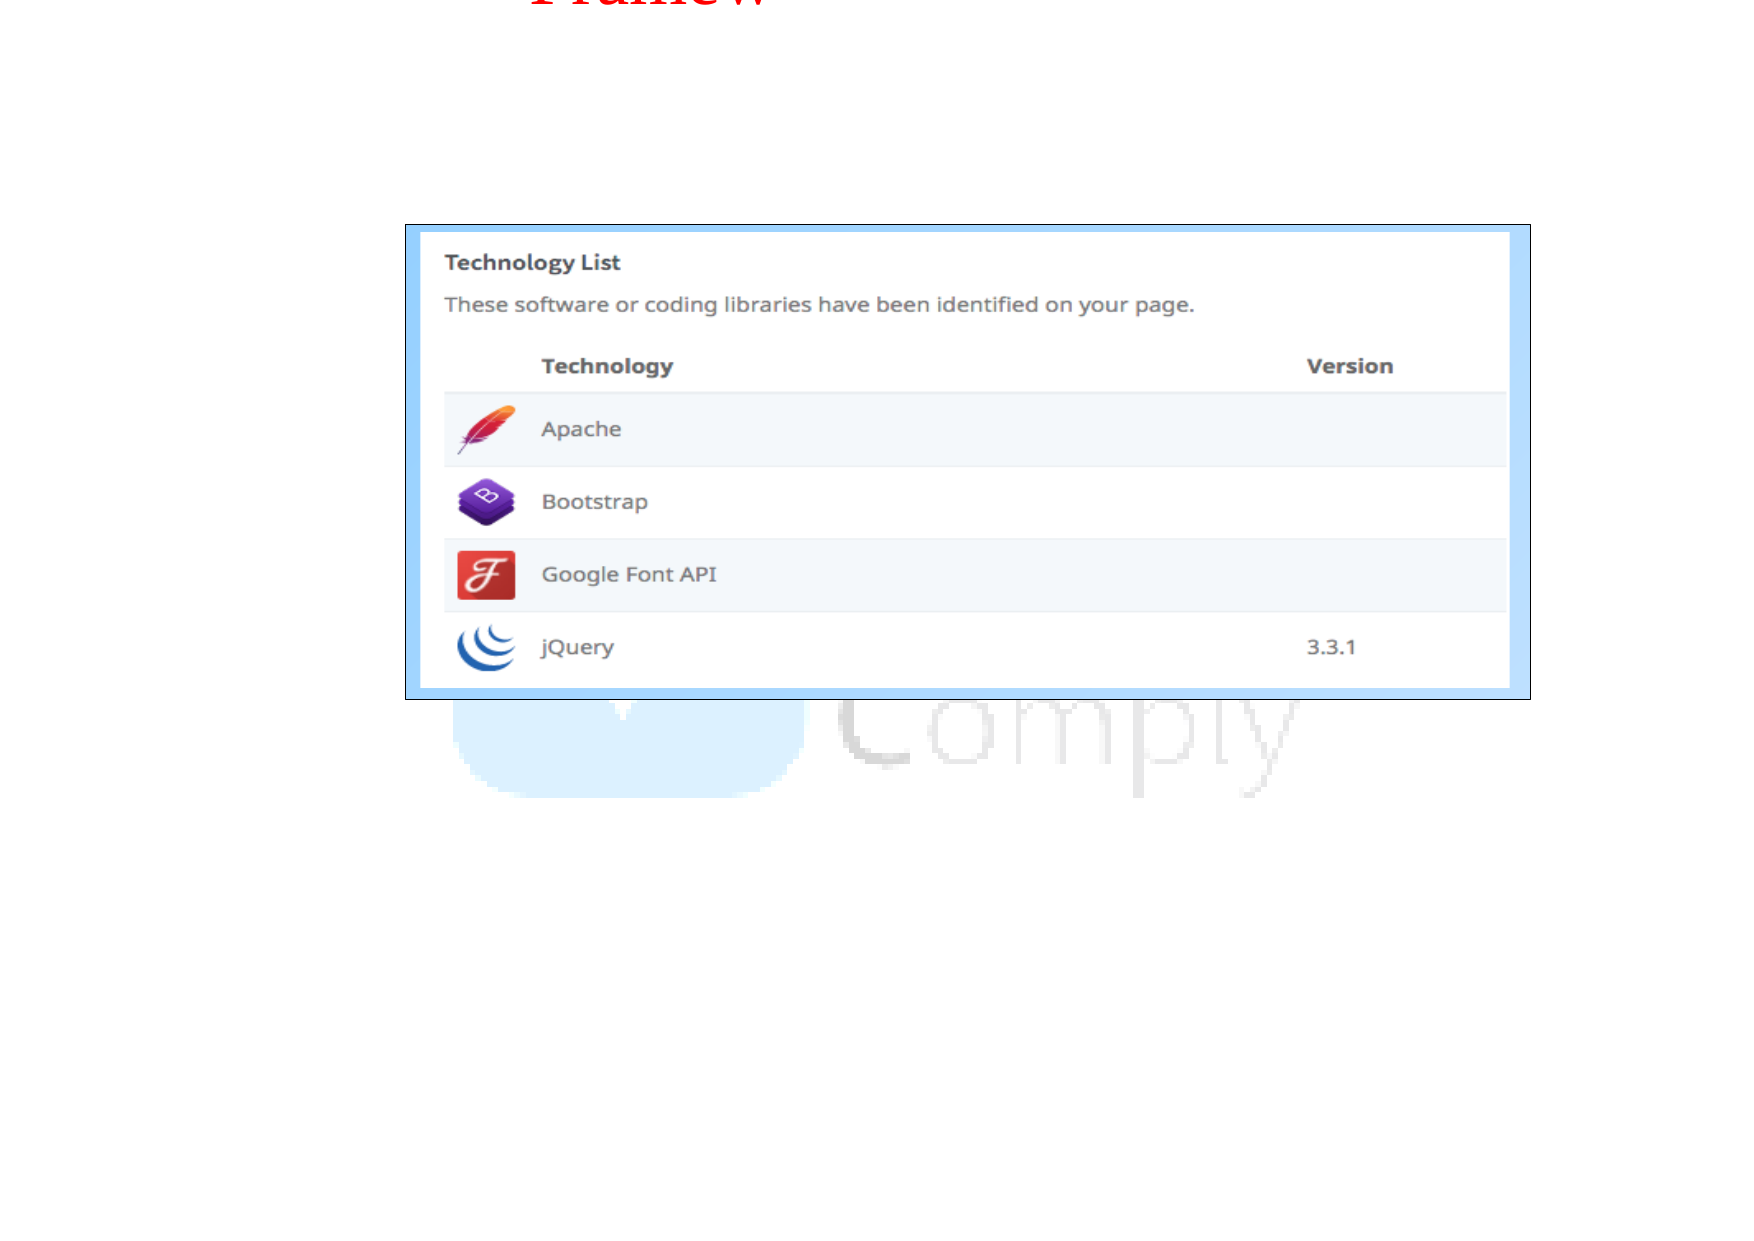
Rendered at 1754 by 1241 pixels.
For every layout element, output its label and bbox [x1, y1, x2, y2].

picture [420, 232, 1510, 688]
